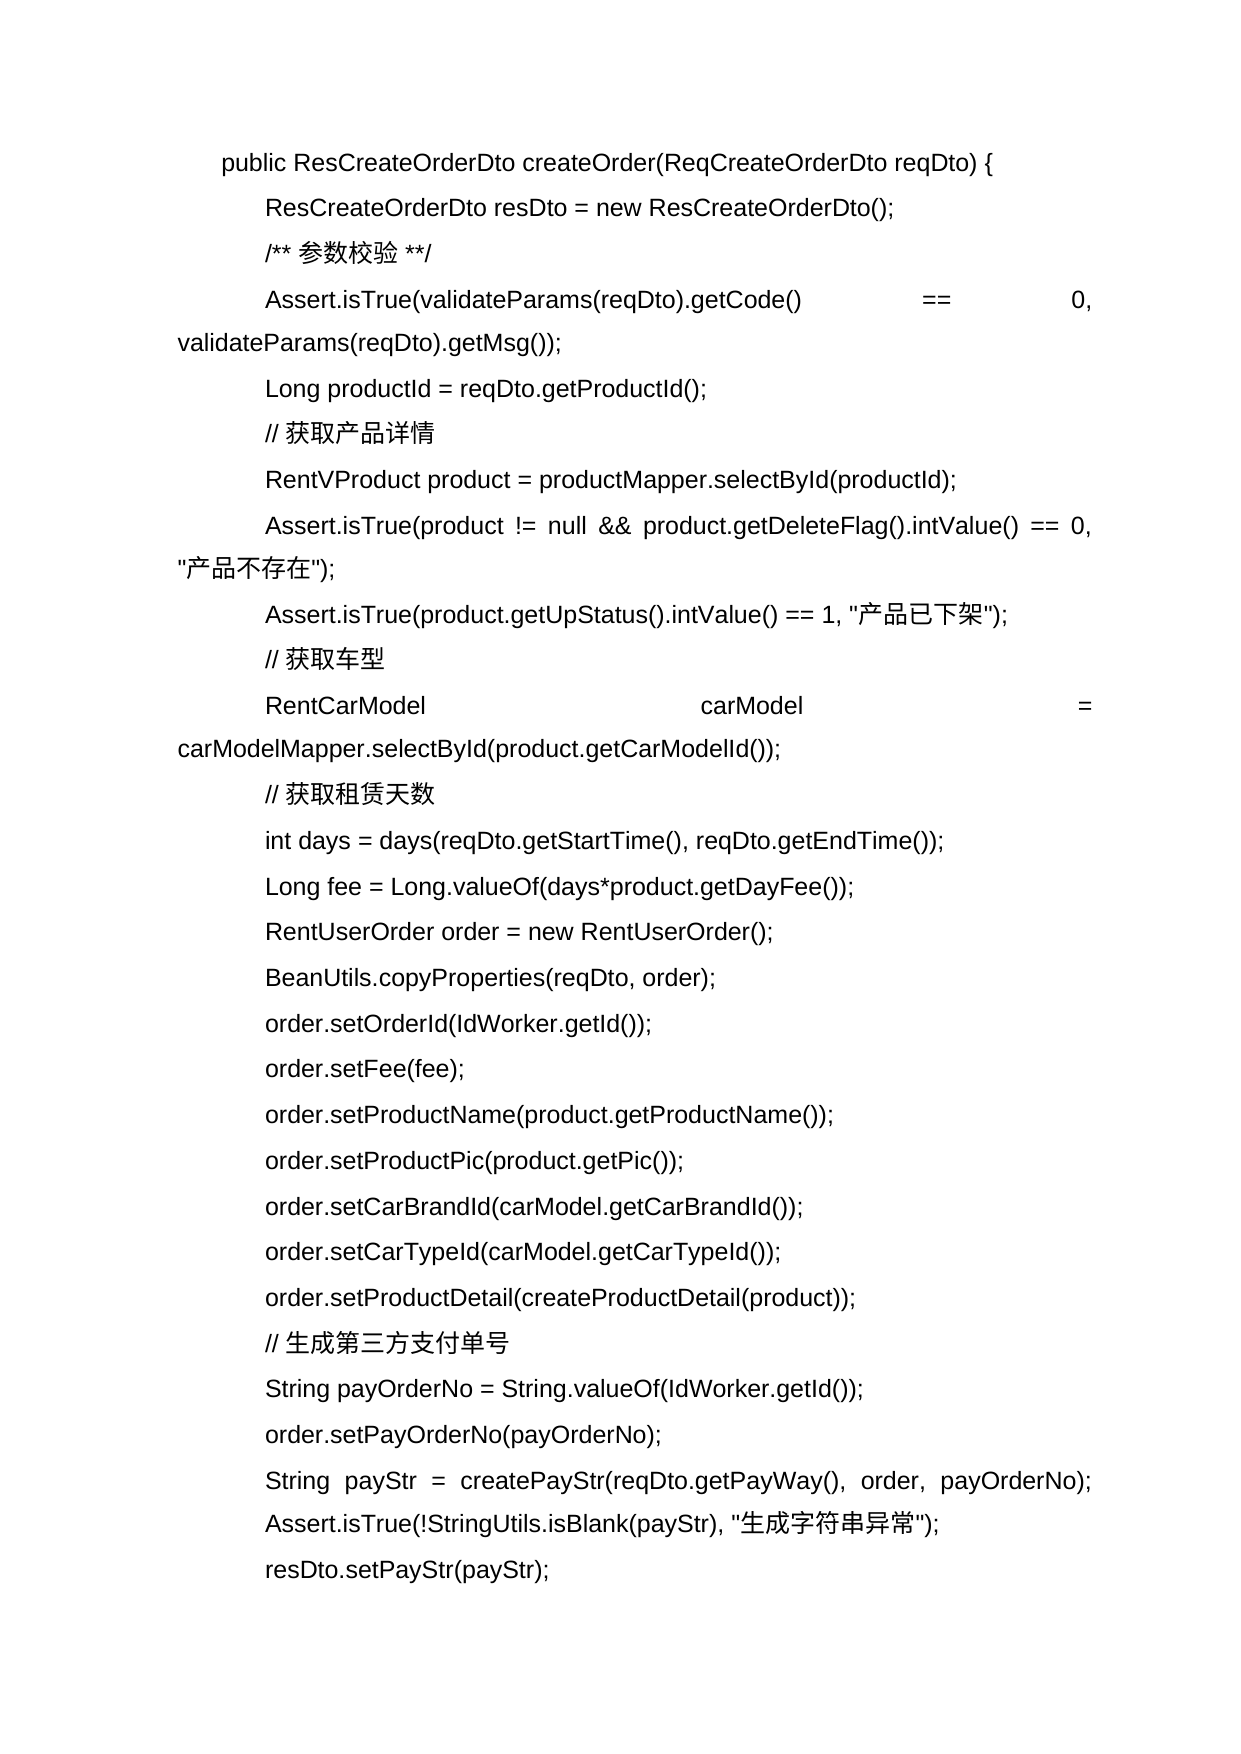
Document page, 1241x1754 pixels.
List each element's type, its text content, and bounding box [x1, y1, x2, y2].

text // 生成第三方支付单号 [221, 1329, 1093, 1357]
text order.setProductName(product.getProductName()); [177, 1100, 1093, 1129]
text // 获取车型 [177, 645, 1093, 674]
text order.setPayOrderNo(payOrderNo); [221, 1420, 1093, 1449]
text /** 参数校验 **/ [177, 239, 1093, 268]
text public ResCreateOrderDto createOrder(ReqCreateOrderDto reqDto) { [177, 148, 1093, 176]
text Assert.isTrue(product.getUpStatus().intValue() == 1, "产品已下架"); [177, 600, 1093, 628]
text String payStr = createPayStr(reqDto.getPayWay(), order, payOrderNo); Assert.isTrue(!StringUtils.isBlank(payStr), "生成字符串异常"); [221, 1466, 1093, 1538]
text int days = days(reqDto.getStartTime(), reqDto.getEndTime()); [177, 826, 1093, 854]
text RentVProduct product = productMapper.selectById(productId); [177, 465, 1093, 494]
text Assert.isTrue(product != null && product.getDeleteFlag().intValue() == 0, "产品不存在"); [177, 511, 1093, 583]
text resDto.setPayStr(payStr); [221, 1555, 1093, 1583]
text // 获取产品详情 [177, 419, 1093, 448]
text RentCarModel carModel = carModelMapper.selectById(product.getCarModelId()); [177, 691, 1093, 763]
text RentUserOrder order = new RentUserOrder(); [177, 917, 1093, 946]
text order.setProductPic(product.getPic()); [177, 1146, 1093, 1174]
text order.setCarBrandId(carModel.getCarBrandId()); [177, 1192, 1093, 1220]
text order.setCarTypeId(carModel.getCarTypeId()); [177, 1237, 1093, 1266]
text order.setOrderId(IdWorker.getId()); [177, 1009, 1093, 1037]
text Assert.isTrue(validateParams(reqDto).getCode() == 0, validateParams(reqDto).getMsg()); [177, 285, 1093, 357]
text order.setProductDetail(createProductDetail(product)); [177, 1283, 1093, 1312]
text order.setFee(fee); [177, 1054, 1093, 1083]
text ResCreateOrderDto resDto = new ResCreateOrderDto(); [177, 193, 1093, 222]
text String payOrderNo = String.valueOf(IdWorker.getId()); [221, 1374, 1093, 1403]
text Long fee = Long.valueOf(days*product.getDayFee()); [177, 871, 1093, 900]
text Long productId = reqDto.getProductId(); [177, 374, 1093, 402]
text // 获取租赁天数 [177, 780, 1093, 809]
text BeanUtils.copyProperties(reqDto, order); [177, 963, 1093, 992]
